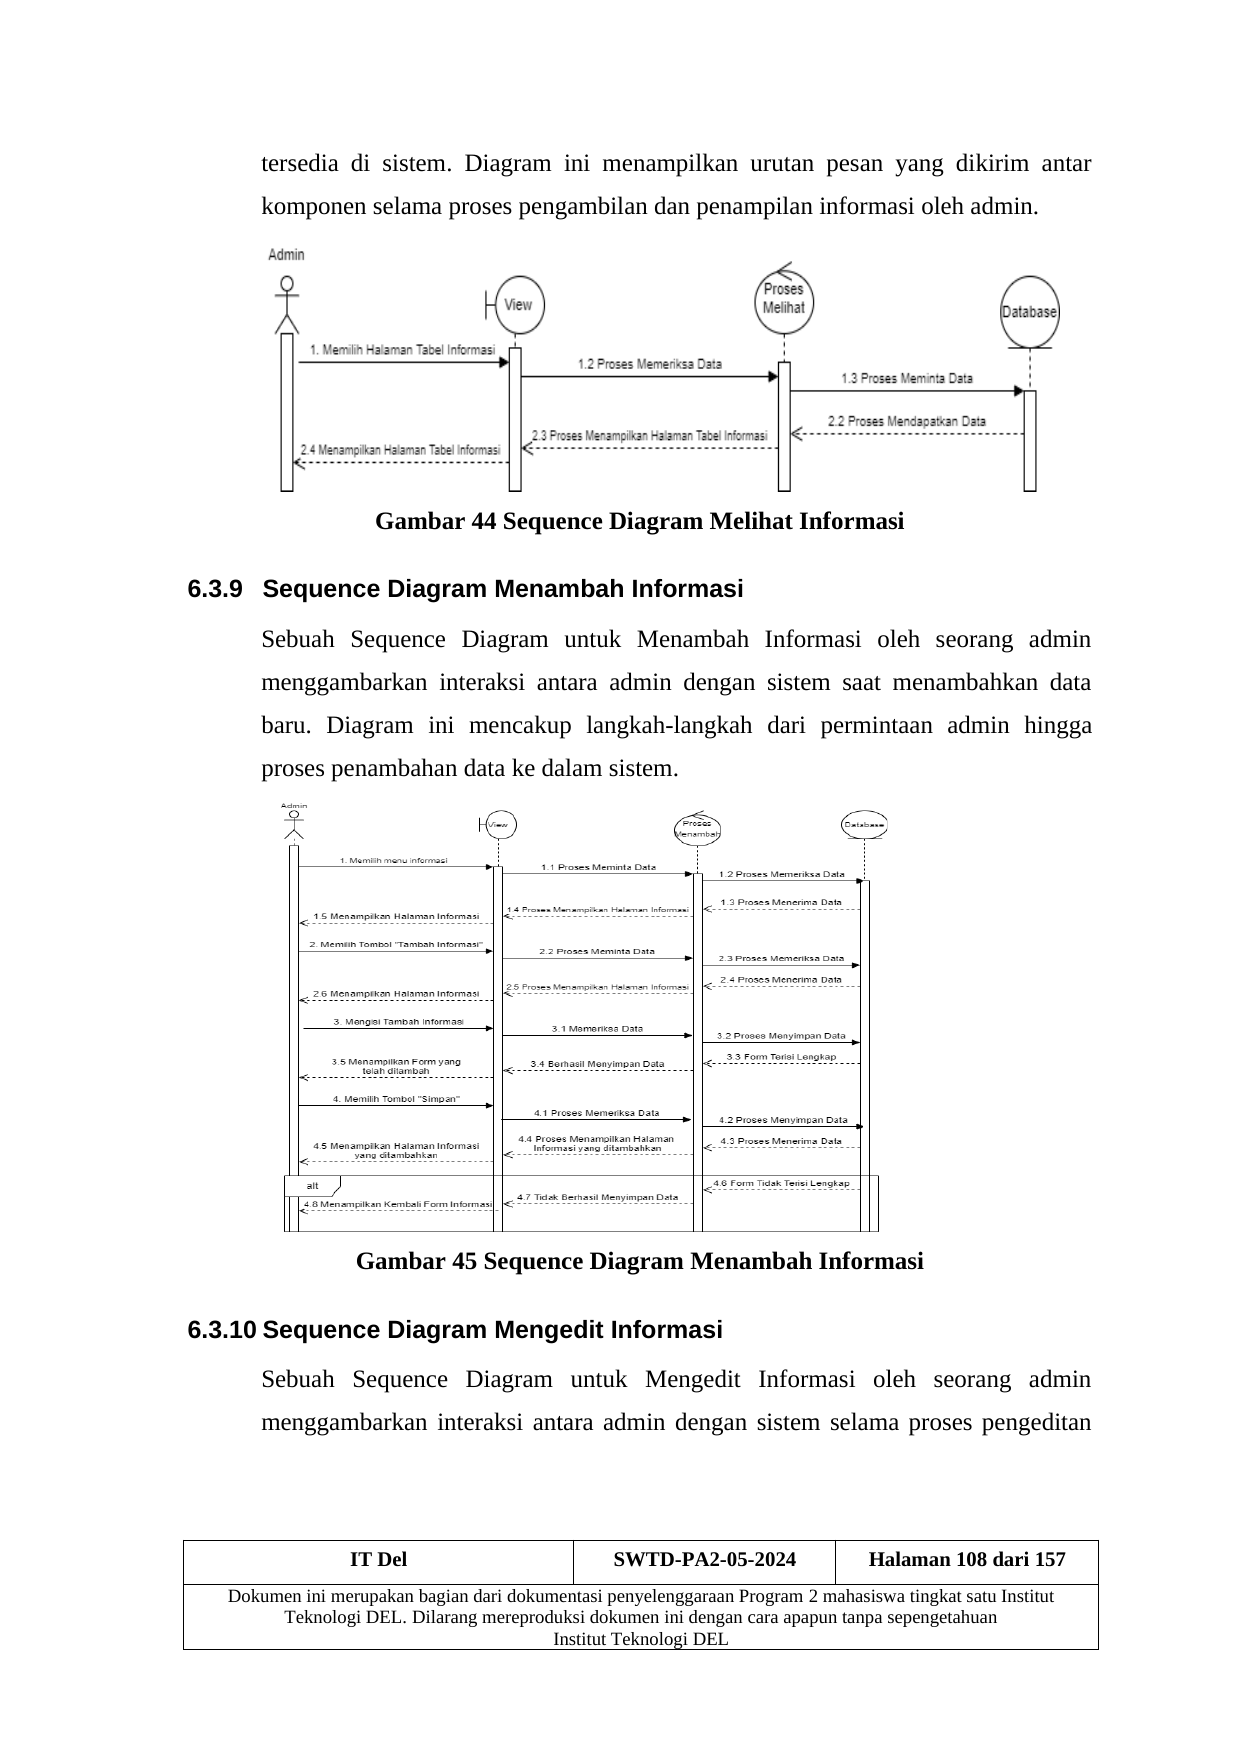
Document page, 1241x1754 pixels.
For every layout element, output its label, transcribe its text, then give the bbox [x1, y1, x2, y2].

text Gambar 45 Sequence Diagram Menambah Informasi [187, 1246, 1092, 1275]
subtitle Sequence Diagram Menambah Informasi [187, 574, 1092, 603]
text Gambar 44 Sequence Diagram Melihat Informasi [187, 506, 1092, 535]
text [261, 148, 1092, 219]
subtitle Sequence Diagram Mengedit Informasi [187, 1314, 1092, 1343]
text Sebuah Sequence Diagram untuk Menambah Informasi oleh seorang admin menggambarkan interaksi antara admin dengan sistem saat menambahkan data baru. Diagram ini mencakup langkah-langkah dari permintaan admin hingga proses penambahan data ke dalam sistem. [261, 624, 1092, 782]
picture [275, 796, 888, 1232]
picture [261, 233, 1060, 492]
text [261, 1364, 1092, 1436]
